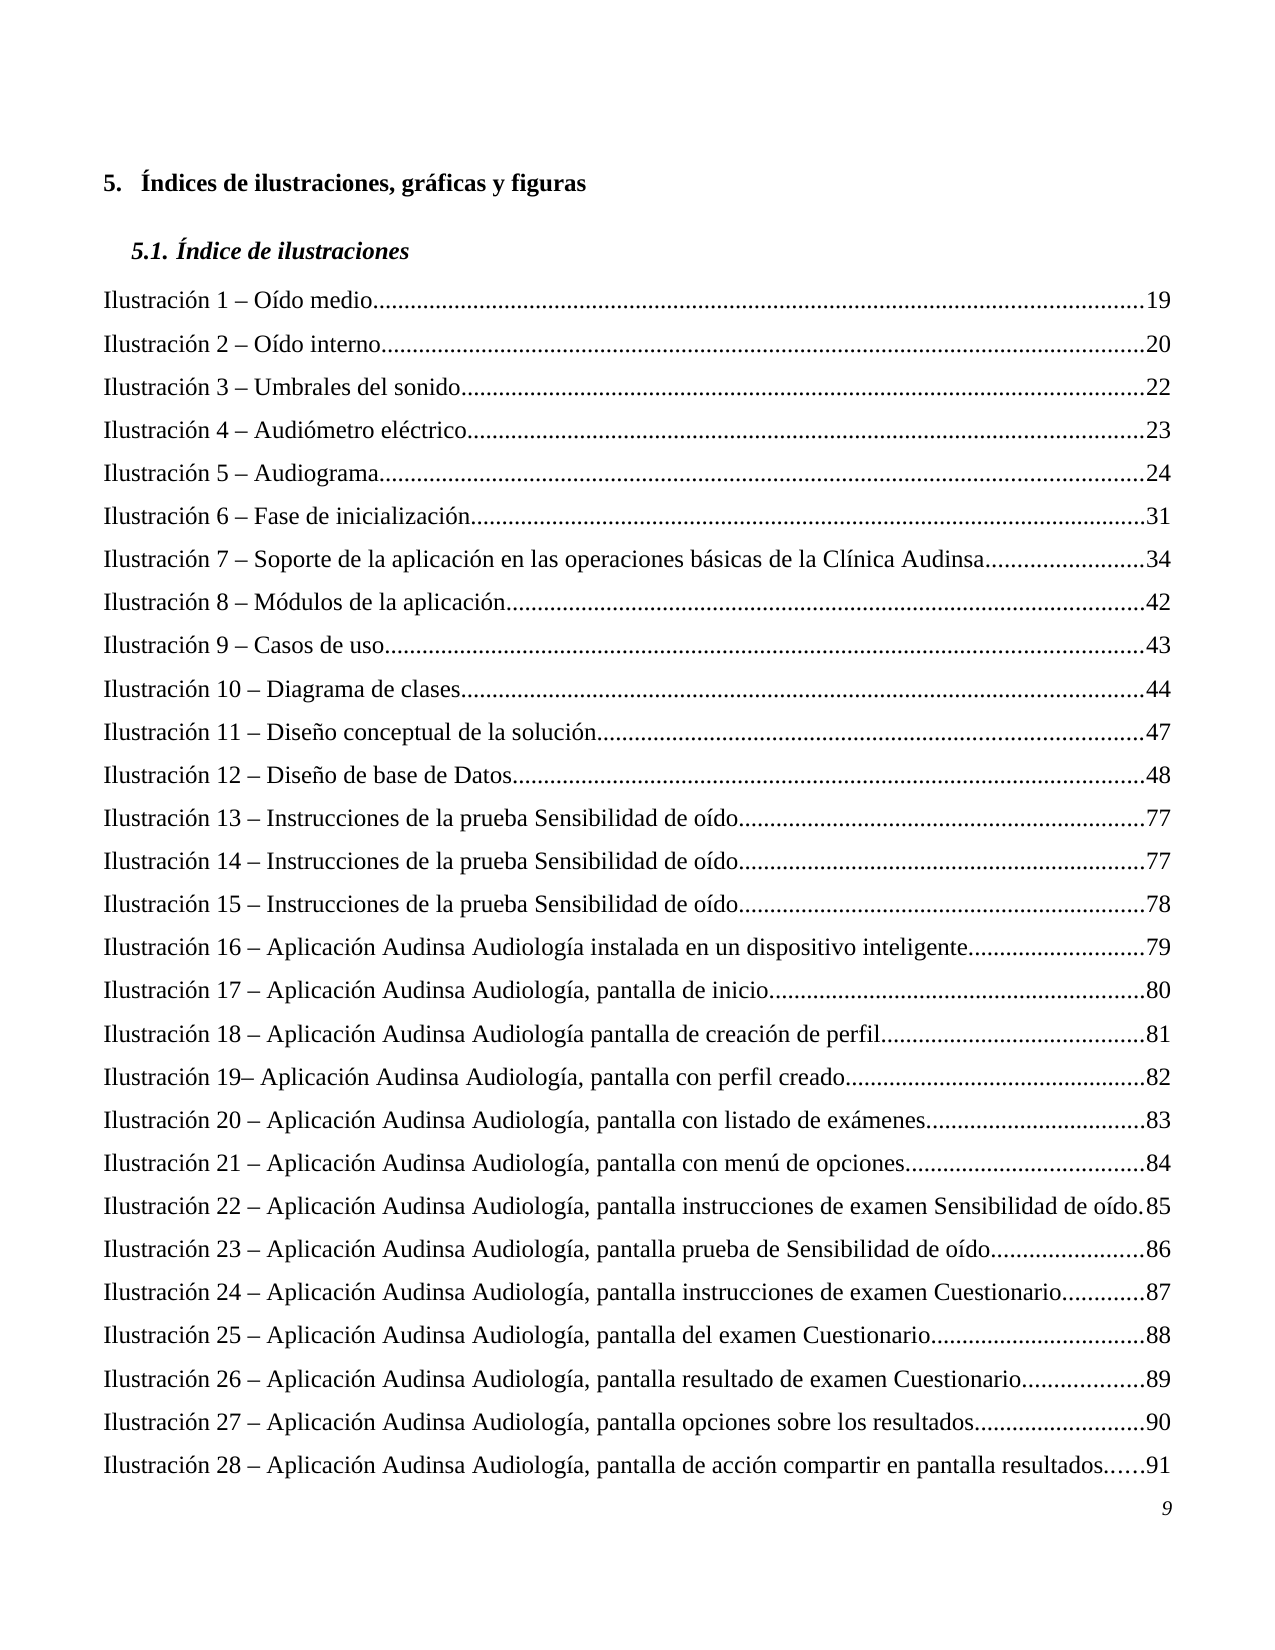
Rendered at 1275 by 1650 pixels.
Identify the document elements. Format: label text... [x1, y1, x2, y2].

text Ilustración 20 – Aplicación Audinsa Audiología, pantalla con listado de exámenes. 83 [103, 1105, 1172, 1134]
text Ilustración 4 – Audiómetro eléctrico 23 [103, 415, 1172, 444]
text Ilustración 15 – Instrucciones de la prueba Sensibilidad de oído. 78 [103, 889, 1172, 918]
text Ilustración 9 – Casos de uso 43 [103, 631, 1172, 659]
text Ilustración 17 – Aplicación Audinsa Audiología, pantalla de inicio. 80 [103, 976, 1172, 1004]
text Ilustración 24 – Aplicación Audinsa Audiología, pantalla instrucciones de examen Cuestionario. 87 [103, 1277, 1172, 1306]
text Ilustración 27 – Aplicación Audinsa Audiología, pantalla opciones sobre los resultados. 90 [103, 1407, 1172, 1436]
text Ilustración 23 – Aplicación Audinsa Audiología, pantalla prueba de Sensibilidad de oído. 86 [103, 1234, 1172, 1263]
text Ilustración 10 – Diagrama de clases 44 [103, 674, 1172, 702]
text Ilustración 2 – Oído interno 20 [103, 329, 1172, 357]
text Ilustración 22 – Aplicación Audinsa Audiología, pantalla instrucciones de examen Sensibilidad de oído. 85 [103, 1191, 1172, 1220]
text Ilustración 26 – Aplicación Audinsa Audiología, pantalla resultado de examen Cuestionario. 89 [103, 1364, 1172, 1392]
text Ilustración 1 – Oído medio 19 [103, 286, 1172, 314]
text Ilustración 11 – Diseño conceptual de la solución 47 [103, 717, 1172, 746]
text Ilustración 13 – Instrucciones de la prueba Sensibilidad de oído. 77 [103, 803, 1172, 832]
text Ilustración 25 – Aplicación Audinsa Audiología, pantalla del examen Cuestionario. 88 [103, 1321, 1172, 1349]
text Ilustración 16 – Aplicación Audinsa Audiología instalada en un dispositivo inteligente. 79 [103, 932, 1172, 961]
text Índices de ilustraciones, gráficas y figuras [103, 168, 1172, 197]
text Ilustración 19– Aplicación Audinsa Audiología, pantalla con perfil creado. 82 [103, 1062, 1172, 1091]
text Ilustración 18 – Aplicación Audinsa Audiología pantalla de creación de perfil. 81 [103, 1019, 1172, 1047]
text Ilustración 12 – Diseño de base de Datos 48 [103, 760, 1172, 789]
text Ilustración 3 – Umbrales del sonido 22 [103, 372, 1172, 401]
text Ilustración 21 – Aplicación Audinsa Audiología, pantalla con menú de opciones. 84 [103, 1148, 1172, 1177]
text Ilustración 6 – Fase de inicialización 31 [103, 501, 1172, 530]
text Ilustración 8 – Módulos de la aplicación 42 [103, 587, 1172, 616]
text Ilustración 7 – Soporte de la aplicación en las operaciones básicas de la Clínica Audinsa 34 [103, 544, 1172, 573]
text Ilustración 5 – Audiograma 24 [103, 458, 1172, 487]
text Ilustración 14 – Instrucciones de la prueba Sensibilidad de oído. 77 [103, 846, 1172, 875]
text Índice de ilustraciones [131, 236, 1172, 265]
text Ilustración 28 – Aplicación Audinsa Audiología, pantalla de acción compartir en pantalla resultados. 91 [103, 1450, 1172, 1479]
